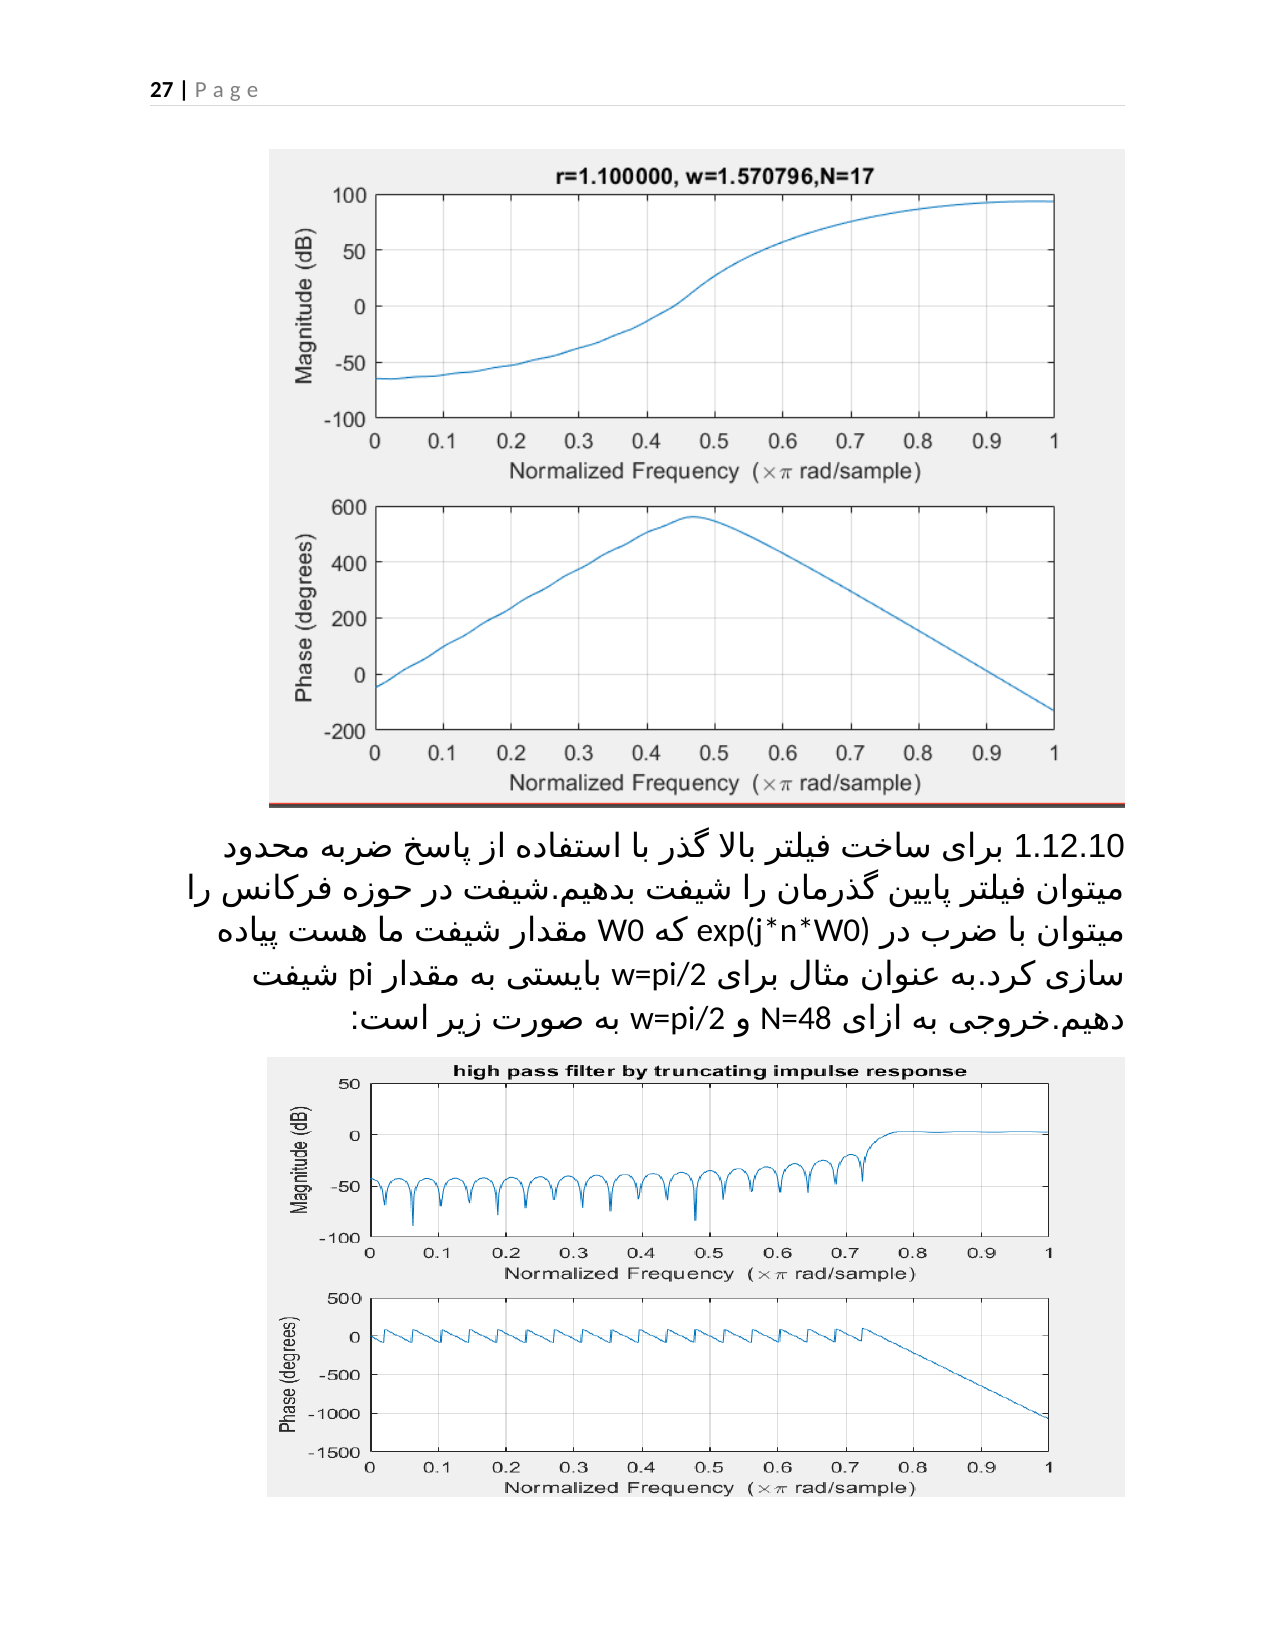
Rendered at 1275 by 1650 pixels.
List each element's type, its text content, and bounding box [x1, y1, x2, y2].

text 1.12.10 برای ساخت فیلتر بالا گذر با استفاده از پاسخ ضربه محدود میتوان فیلتر پایین گذرمان را شیفت بدهیم.شیفت در حوزه فرکانس را میتوان با ضرب در exp(j*n*W0) که W0 مقدار شیفت ما هست پیاده سازی کرد.به عنوان مثال برای w=pi/2 بایستی به مقدار pi شیفت دهیم.خروجی به ازای N=48 و w=pi/2 به صورت زیر است: [150, 826, 1125, 1037]
picture [269, 149, 1125, 808]
picture [267, 1057, 1125, 1497]
